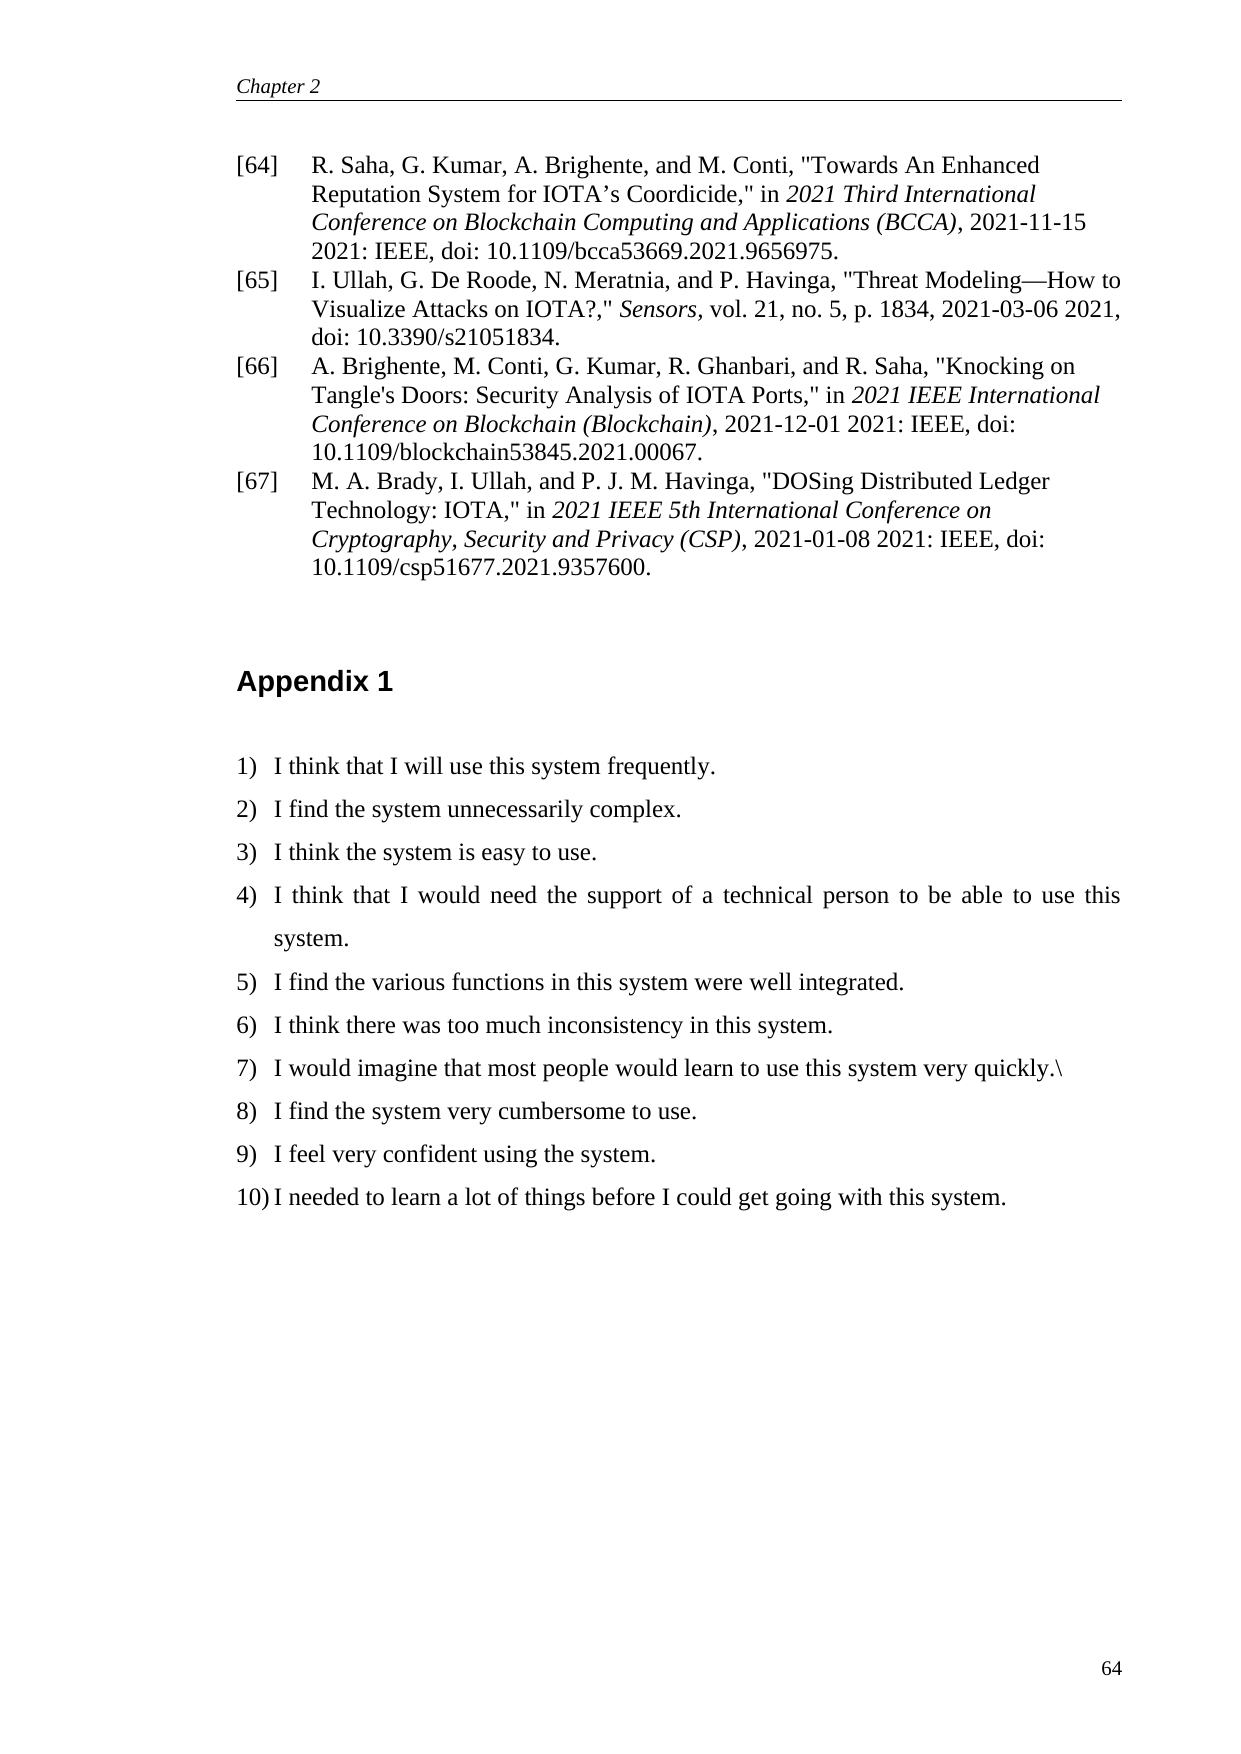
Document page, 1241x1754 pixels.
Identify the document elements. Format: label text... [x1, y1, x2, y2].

list I think that I will use this system frequently. [236, 751, 1122, 780]
list I think the system is easy to use. [236, 837, 1122, 866]
list I would imagine that most people would learn to use this system very quickly.\ [236, 1053, 1122, 1082]
list I needed to learn a lot of things before I could get going with this system. [236, 1182, 1122, 1211]
text [66] A. Brighente, M. Conti, G. Kumar, R. Ghanbari, and R. Saha, "Knocking on Tangle's Doors: Security Analysis of IOTA Ports," in 2021 IEEE International Conference on Blockchain (Blockchain), 2021-12-01 2021: IEEE, doi: 10.1109/blockchain53845.2021.00067. [236, 351, 1122, 466]
text [65] I. Ullah, G. De Roode, N. Meratnia, and P. Havinga, "Threat Modeling—How to Visualize Attacks on IOTA?," Sensors, vol. 21, no. 5, p. 1834, 2021-03-06 2021, doi: 10.3390/s21051834. [236, 265, 1122, 351]
list I find the system unnecessarily complex. [236, 794, 1122, 823]
list I think that I would need the support of a technical person to be able to use this system. [236, 880, 1122, 952]
subtitle Appendix 1 [236, 664, 1122, 697]
list I feel very confident using the system. [236, 1139, 1122, 1168]
text [67] M. A. Brady, I. Ullah, and P. J. M. Havinga, "DOSing Distributed Ledger Technology: IOTA," in 2021 IEEE 5th International Conference on Cryptography, Security and Privacy (CSP), 2021-01-08 2021: IEEE, doi: 10.1109/csp51677.2021.9357600. [236, 466, 1122, 581]
list I find the system very cumbersome to use. [236, 1096, 1122, 1125]
text [64] R. Saha, G. Kumar, A. Brighente, and M. Conti, "Towards An Enhanced Reputation System for IOTA’s Coordicide," in 2021 Third International Conference on Blockchain Computing and Applications (BCCA), 2021-11-15 2021: IEEE, doi: 10.1109/bcca53669.2021.9656975. [236, 150, 1122, 265]
list I find the various functions in this system were well integrated. [236, 967, 1122, 995]
list I think there was too much inconsistency in this system. [236, 1010, 1122, 1038]
